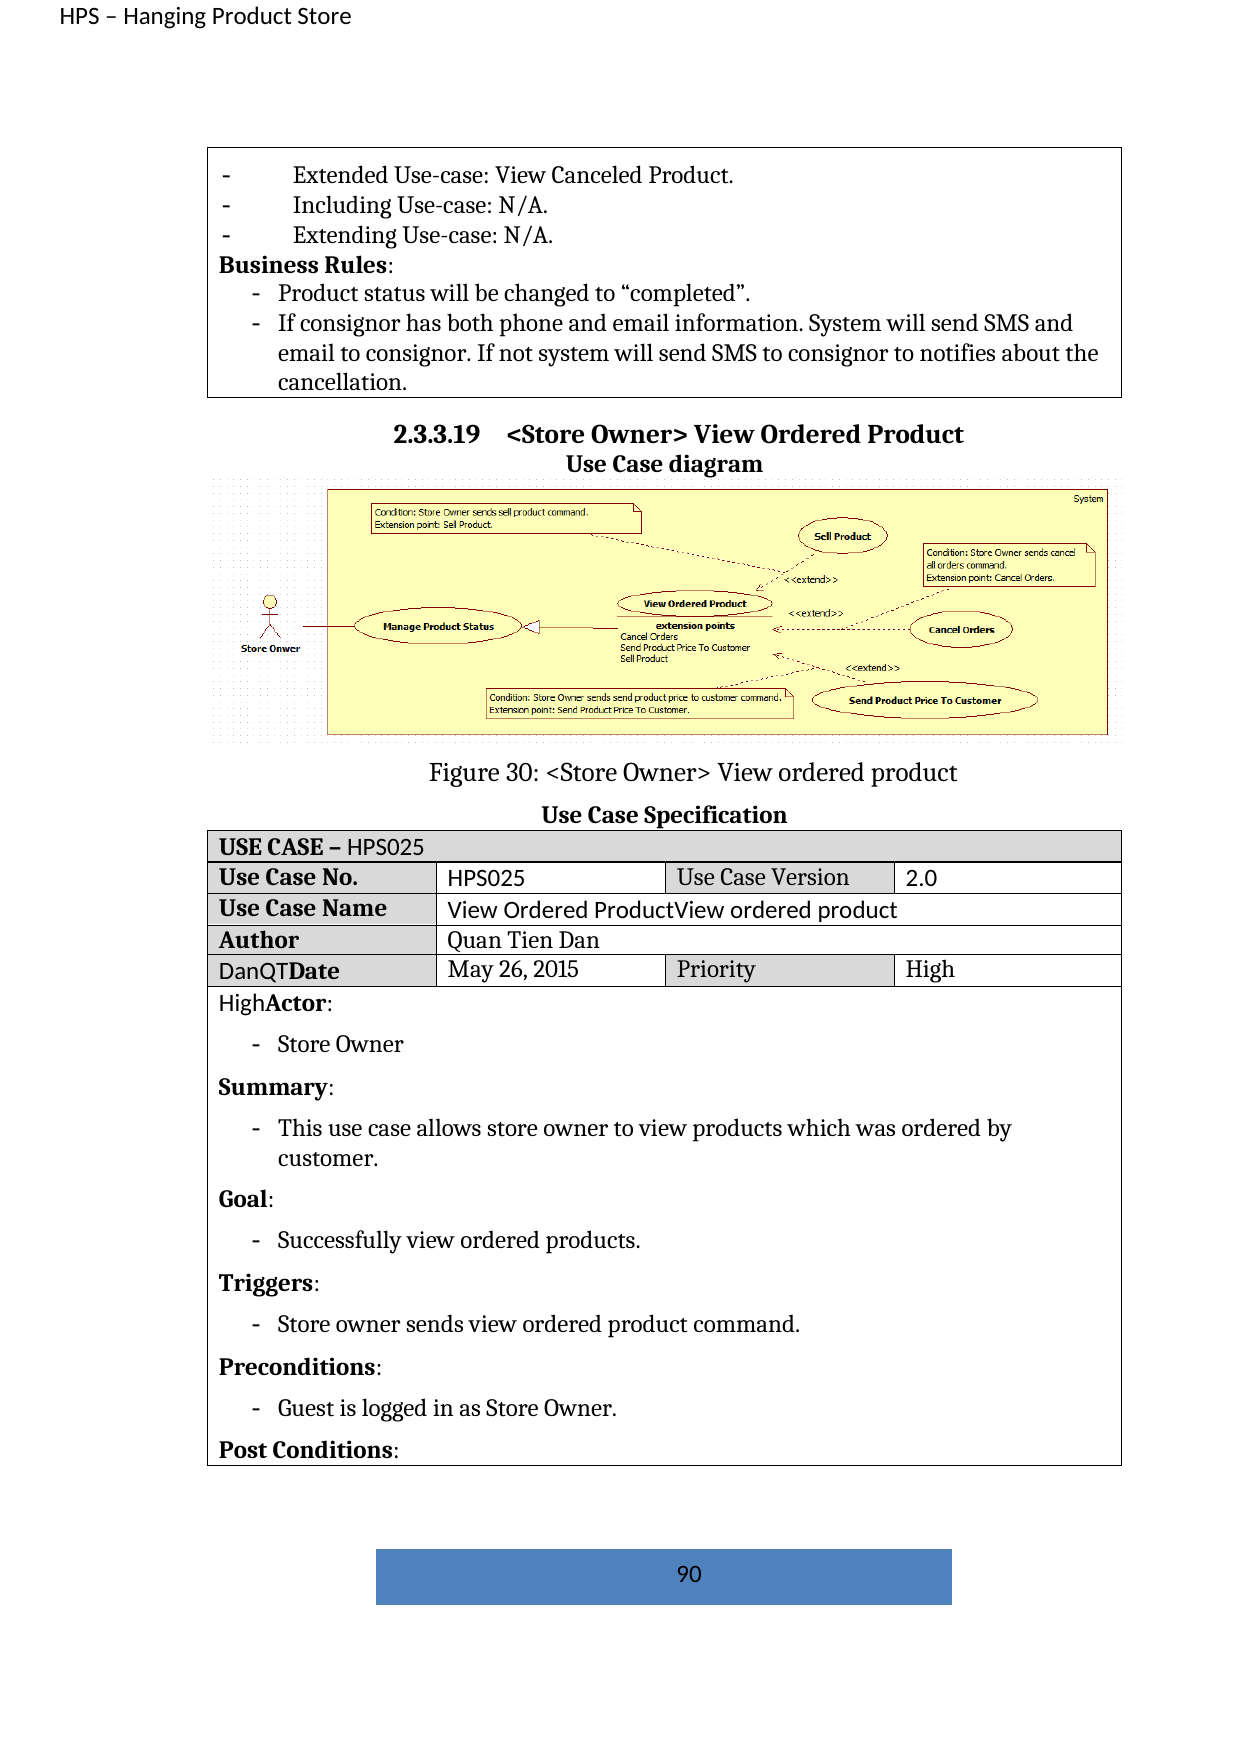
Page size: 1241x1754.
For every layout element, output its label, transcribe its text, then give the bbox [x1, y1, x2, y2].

table_cell Priority [666, 955, 894, 986]
picture [207, 478, 1122, 745]
table_header USE CASE – [208, 831, 1121, 861]
table_cell Use Case Name [208, 894, 436, 924]
text Figure : <Store Owner> View ordered product [428, 757, 1122, 788]
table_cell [208, 148, 1121, 397]
table_cell Use Case No. [208, 863, 436, 893]
table_cell Use Case Version [666, 863, 894, 893]
table_cell [437, 894, 1121, 924]
table_cell Author [208, 926, 436, 954]
subtitle <Store Owner> View Ordered Product [393, 419, 1122, 450]
list Use Case Specification [207, 801, 1122, 830]
table_cell Date [208, 955, 436, 986]
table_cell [208, 987, 1121, 1465]
list Use Case diagram [207, 450, 1122, 478]
